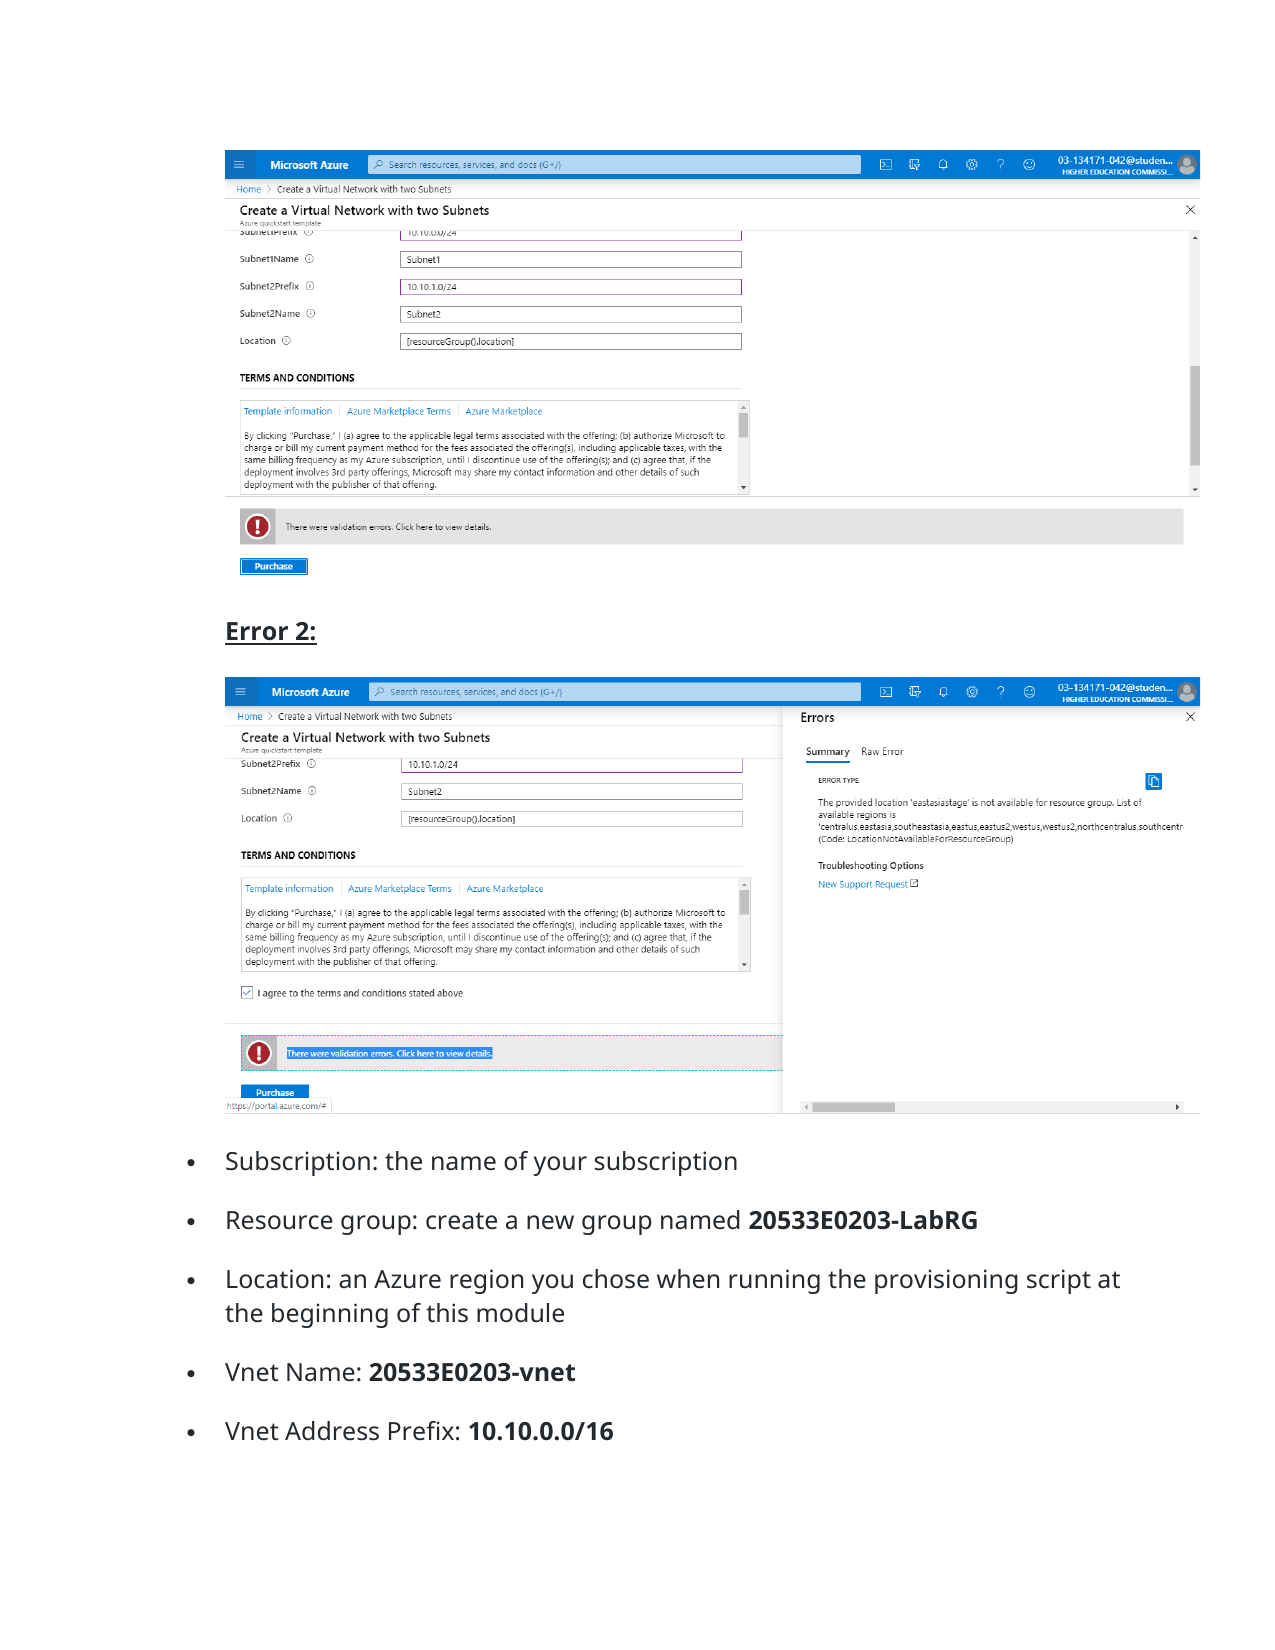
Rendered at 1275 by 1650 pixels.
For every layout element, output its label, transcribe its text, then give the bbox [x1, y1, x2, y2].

picture [225, 677, 1200, 1115]
list Subscription: the name of your subscription [187, 1143, 1125, 1178]
list Location: an Azure region you chose when running the provisioning script at the beginning of this module [187, 1262, 1125, 1330]
list Vnet Name: 20533E0203-vnet [187, 1355, 1125, 1389]
list Resource group: create a new group named 20533E0203-LabRG [187, 1203, 1125, 1237]
text Error 2: [225, 614, 1125, 648]
picture [225, 150, 1200, 585]
list Vnet Address Prefix: 10.10.0.0/16 [187, 1414, 1125, 1448]
